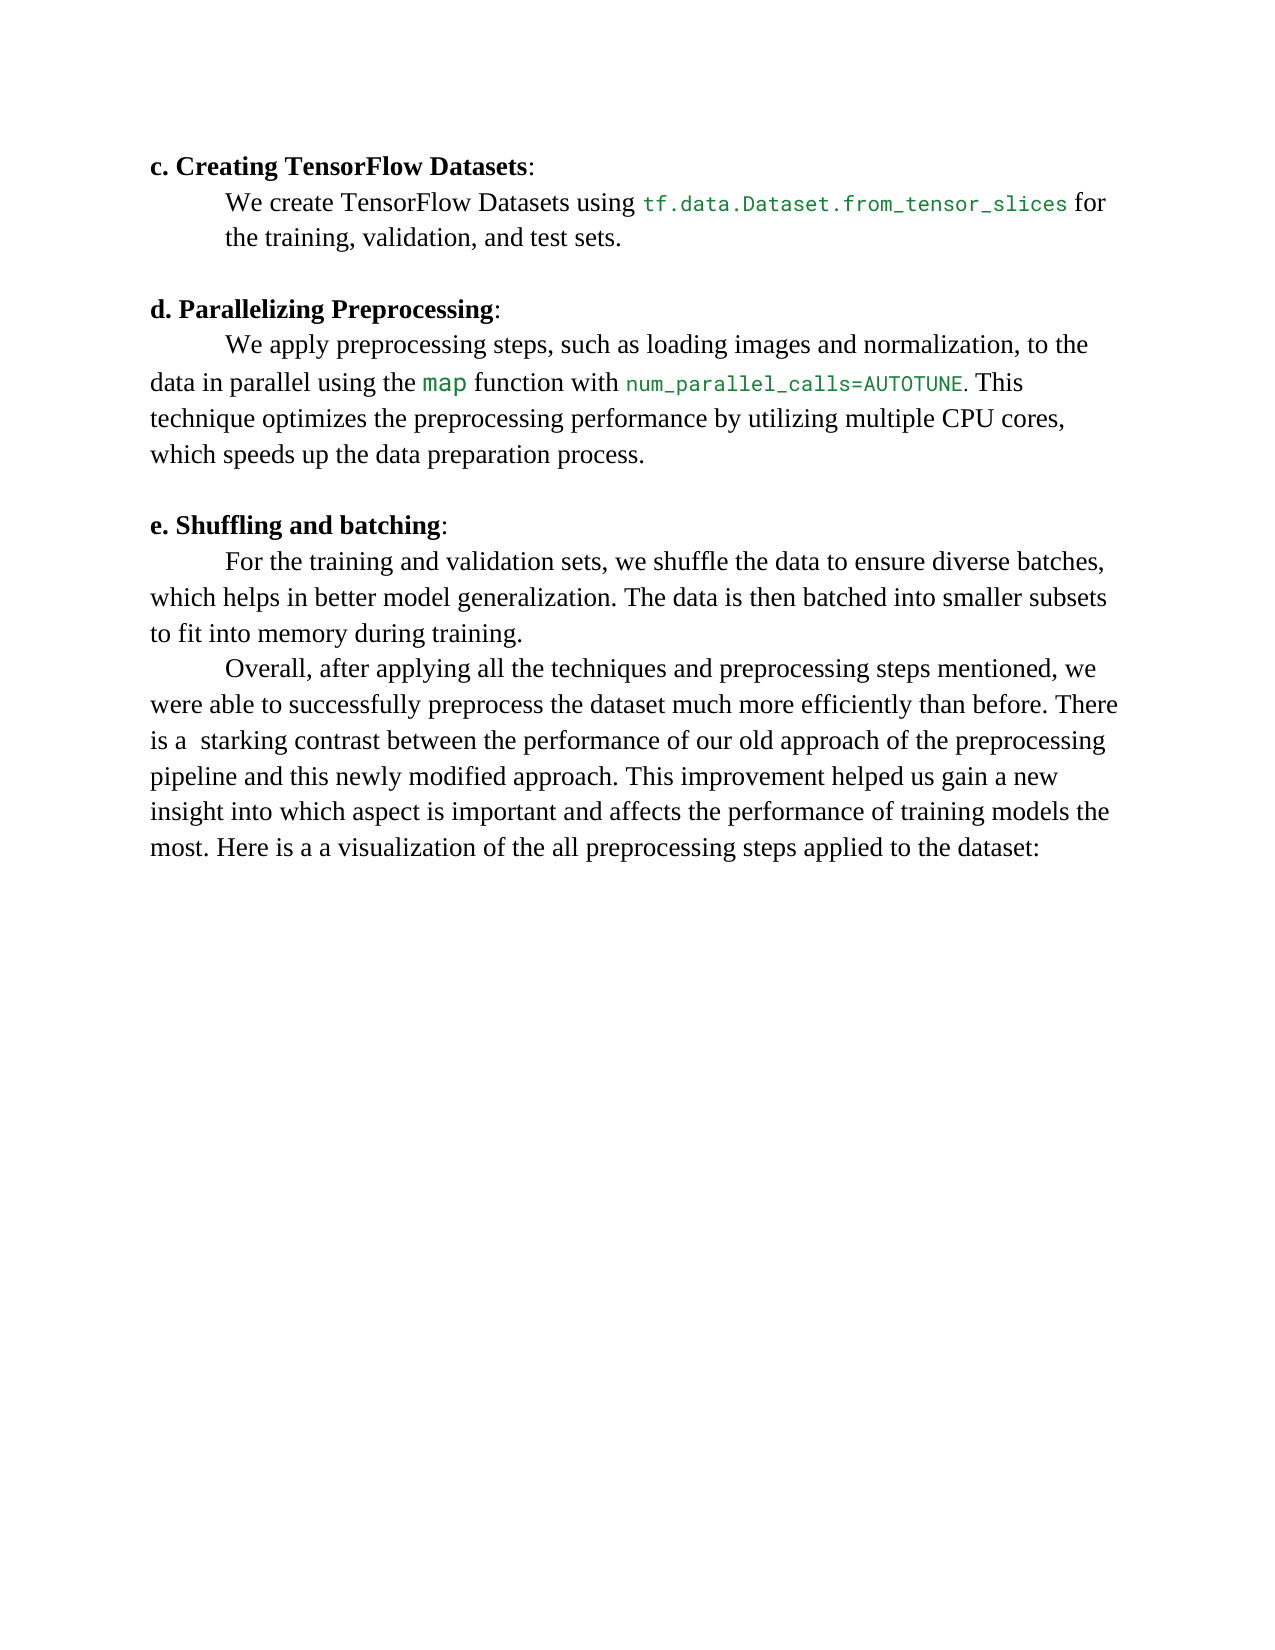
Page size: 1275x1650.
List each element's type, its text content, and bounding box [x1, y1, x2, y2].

text We apply preprocessing steps, such as loading images and normalization, to the data in parallel using the map function with num_parallel_calls=AUTOTUNE. This technique optimizes the preprocessing performance by utilizing multiple CPU cores, which speeds up the data preparation process. [150, 329, 1125, 469]
text For the training and validation sets, we shuffle the data to ensure diverse batches, which helps in better model generalization. The data is then batched into smaller subsets to fit into memory during training. [150, 545, 1125, 648]
text e. Shuffling and batching: [150, 509, 1125, 541]
text Overall, after applying all the techniques and preprocessing steps mentioned, we were able to successfully preprocess the dataset much more efficiently than before. There is a starking contrast between the performance of our old approach of the preprocessing pipeline and this newly modified approach. This improvement helped us gain a new insight into which aspect is important and affects the performance of training models the most. Here is a a visualization of the all preprocessing steps applied to the dataset: [150, 652, 1125, 862]
text c. Creating TensorFlow Datasets: [150, 150, 1125, 181]
text We create TensorFlow Datasets using tf.data.Dataset.from_tensor_slices for the training, validation, and test sets. [225, 186, 1125, 253]
text d. Parallelizing Preprocessing: [150, 293, 1125, 324]
